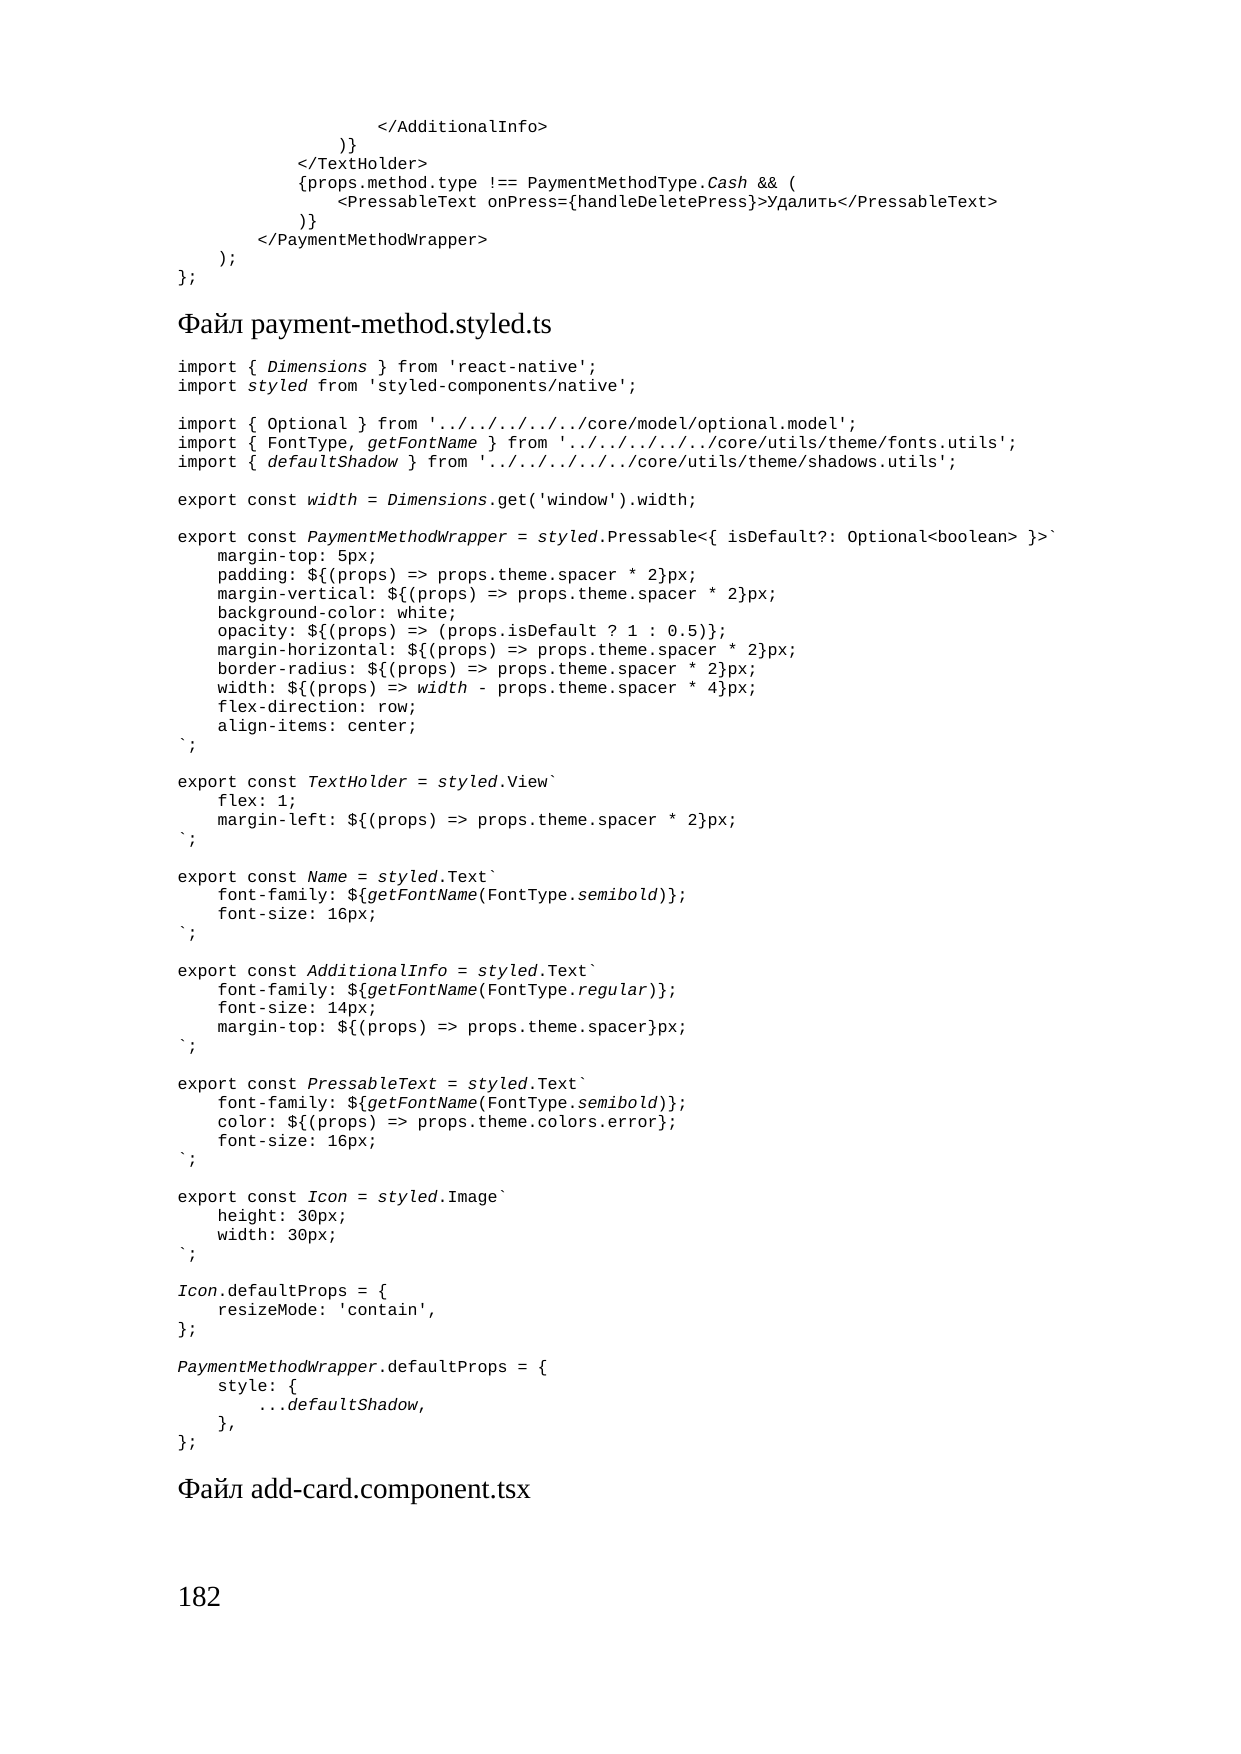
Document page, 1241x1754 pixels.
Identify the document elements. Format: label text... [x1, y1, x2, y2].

text import { Dimensions } from 'react-native'; import styled from 'styled-components/native'; import { Optional } from '../../../../../core/model/optional.model'; import { FontType, getFontName } from '../../../../../core/utils/theme/fonts.utils'; import { defaultShadow } from '../../../../../core/utils/theme/shadows.utils'; export const width = Dimensions.get('window').width; export const PaymentMethodWrapper = styled.Pressable<{ isDefault?: Optional<boolean> }>` margin-top: 5px; padding: ${(props) => props.theme.spacer * 2}px; margin-vertical: ${(props) => props.theme.spacer * 2}px; background-color: white; opacity: ${(props) => (props.isDefault ? 1 : 0.5)}; margin-horizontal: ${(props) => props.theme.spacer * 2}px; border-radius: ${(props) => props.theme.spacer * 2}px; width: ${(props) => width - props.theme.spacer * 4}px; flex-direction: row; align-items: center; `; export const TextHolder = styled.View` flex: 1; margin-left: ${(props) => props.theme.spacer * 2}px; `; export const Name = styled.Text` font-family: ${getFontName(FontType.semibold)}; font-size: 16px; `; export const AdditionalInfo = styled.Text` font-family: ${getFontName(FontType.regular)}; font-size: 14px; margin-top: ${(props) => props.theme.spacer}px; `; export const PressableText = styled.Text` font-family: ${getFontName(FontType.semibold)}; color: ${(props) => props.theme.colors.error}; font-size: 16px; `; export const Icon = styled.Image` height: 30px; width: 30px; `; Icon.defaultProps = { resizeMode: 'contain', }; PaymentMethodWrapper.defaultProps = { style: { ...defaultShadow, }, }; [177, 359, 1152, 1453]
text Файл payment-method.styled.ts [177, 307, 1152, 340]
text Файл add-card.component.tsx [177, 1471, 1152, 1505]
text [177, 118, 1152, 288]
